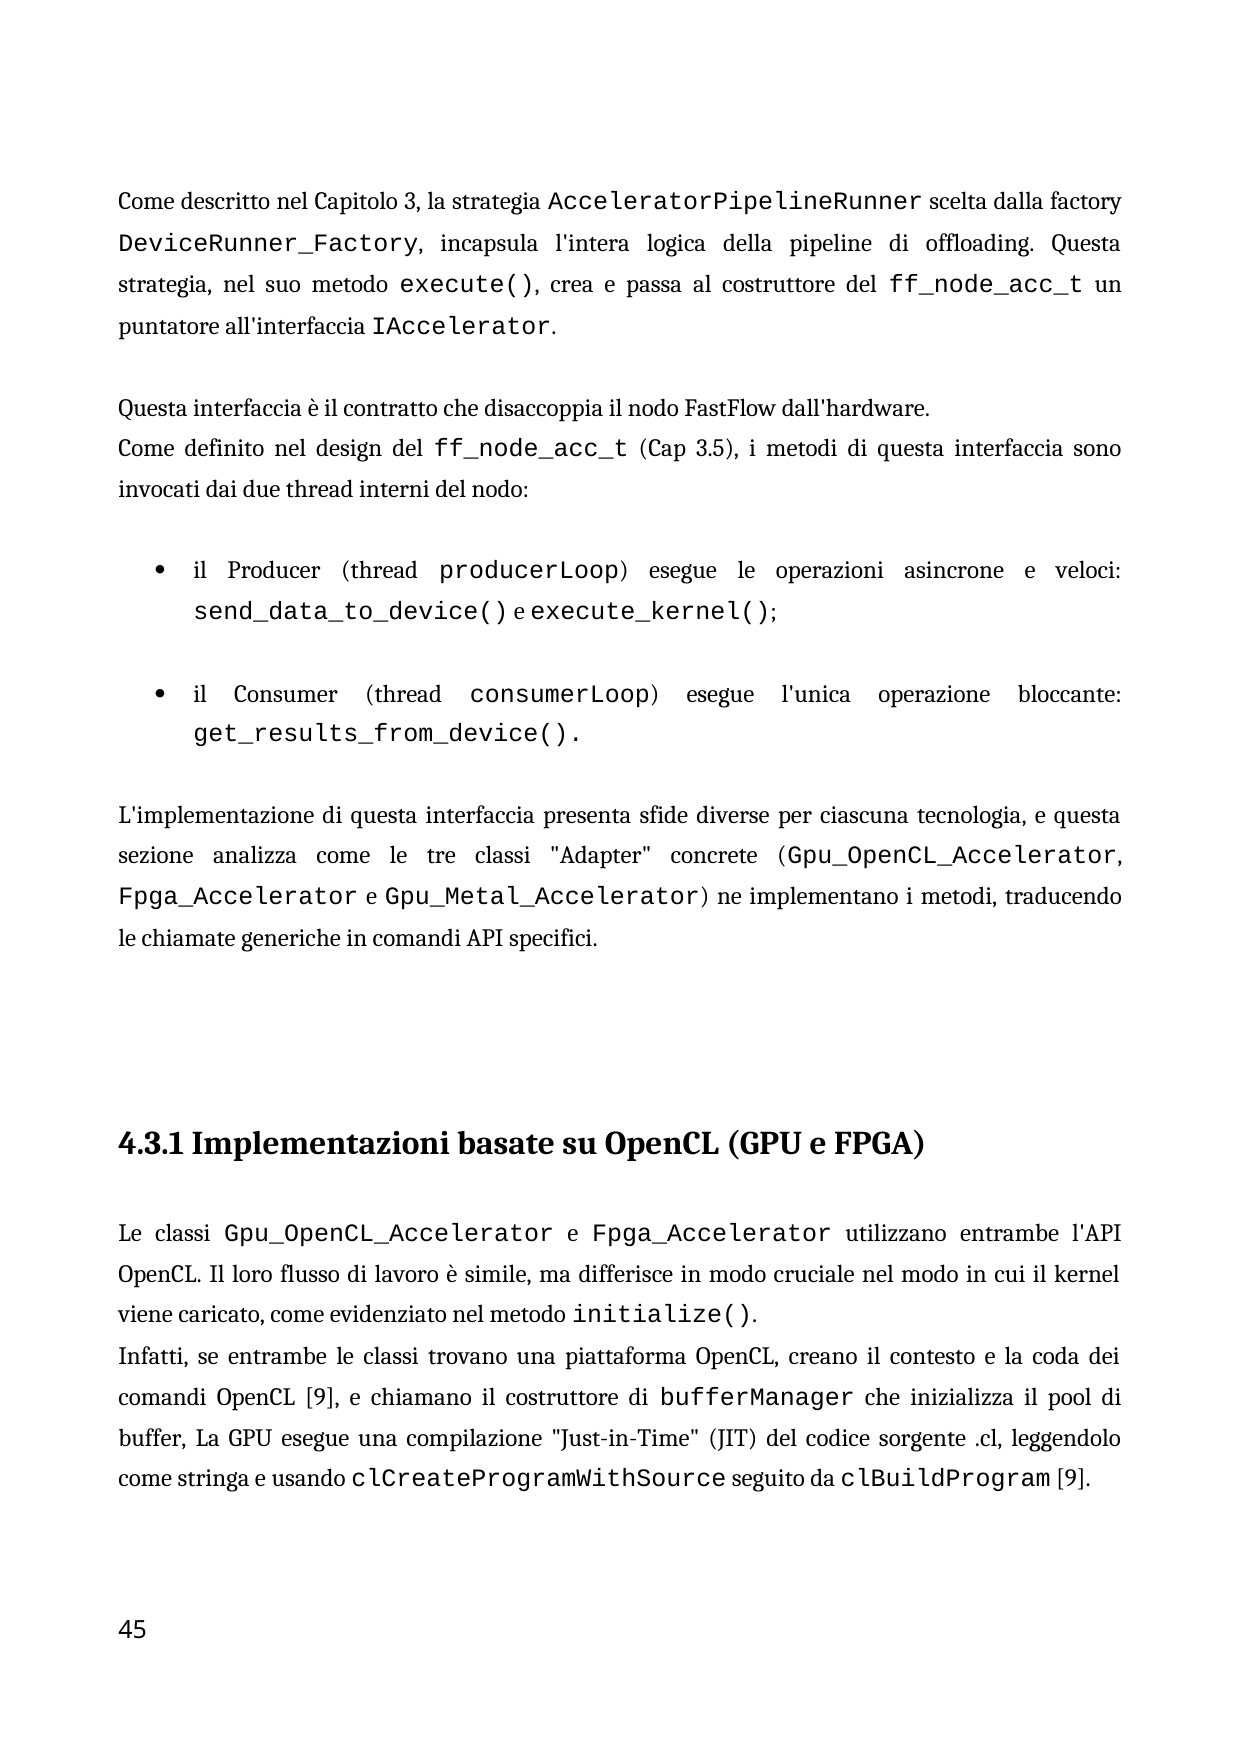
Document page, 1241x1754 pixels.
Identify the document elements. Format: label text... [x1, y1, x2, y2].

text Le classi Gpu_OpenCL_Accelerator e Fpga_Accelerator utilizzano entrambe l'API OpenCL. Il loro flusso di lavoro è simile, ma differisce in modo cruciale nel modo in cui il kernel viene caricato, come evidenziato nel metodo initialize(). [118, 1218, 1122, 1330]
text Infatti, se entrambe le classi trovano una piattaforma OpenCL, creano il contesto e la coda dei comandi OpenCL [9], e chiamano il costruttore di bufferManager che inizializza il pool di buffer, La GPU esegue una compilazione "Just-in-Time" (JIT) del codice sorgente .cl, leggendolo come stringa e usando clCreateProgramWithSource seguito da clBuildProgram [9]. [118, 1342, 1122, 1494]
text Come descritto nel Capitolo 3, la strategia AcceleratorPipelineRunner scelta dalla factory DeviceRunner_Factory, incapsula l'intera logica della pipeline di offloading. Questa strategia, nel suo metodo execute(), crea e passa al costruttore del ff_node_acc_t un puntatore all'interfaccia IAccelerator. [118, 187, 1122, 342]
text 4.3.1 Implementazioni basate su OpenCL (GPU e FPGA) [118, 1125, 1122, 1163]
text Questa interfaccia è il contratto che disaccoppia il nodo FastFlow dall'hardware. [118, 394, 1122, 422]
text Come definito nel design del ff_node_acc_t (Cap 3.5), i metodi di questa interfaccia sono invocati dai due thread interni del nodo: [118, 434, 1122, 504]
list il Consumer (thread consumerLoop) esegue l'unica operazione bloccante: get_results_from_device(). [156, 679, 1122, 749]
text L'implementazione di questa interfaccia presenta sfide diverse per ciascuna tecnologia, e questa sezione analizza come le tre classi "Adapter" concrete (Gpu_OpenCL_Accelerator, Fpga_Accelerator e Gpu_Metal_Accelerator) ne implementano i metodi, traducendo le chiamate generiche in comandi API specifici. [118, 801, 1122, 952]
list il Producer (thread producerLoop) esegue le operazioni asincrone e veloci: send_data_to_device() e execute_kernel(); [156, 556, 1122, 627]
